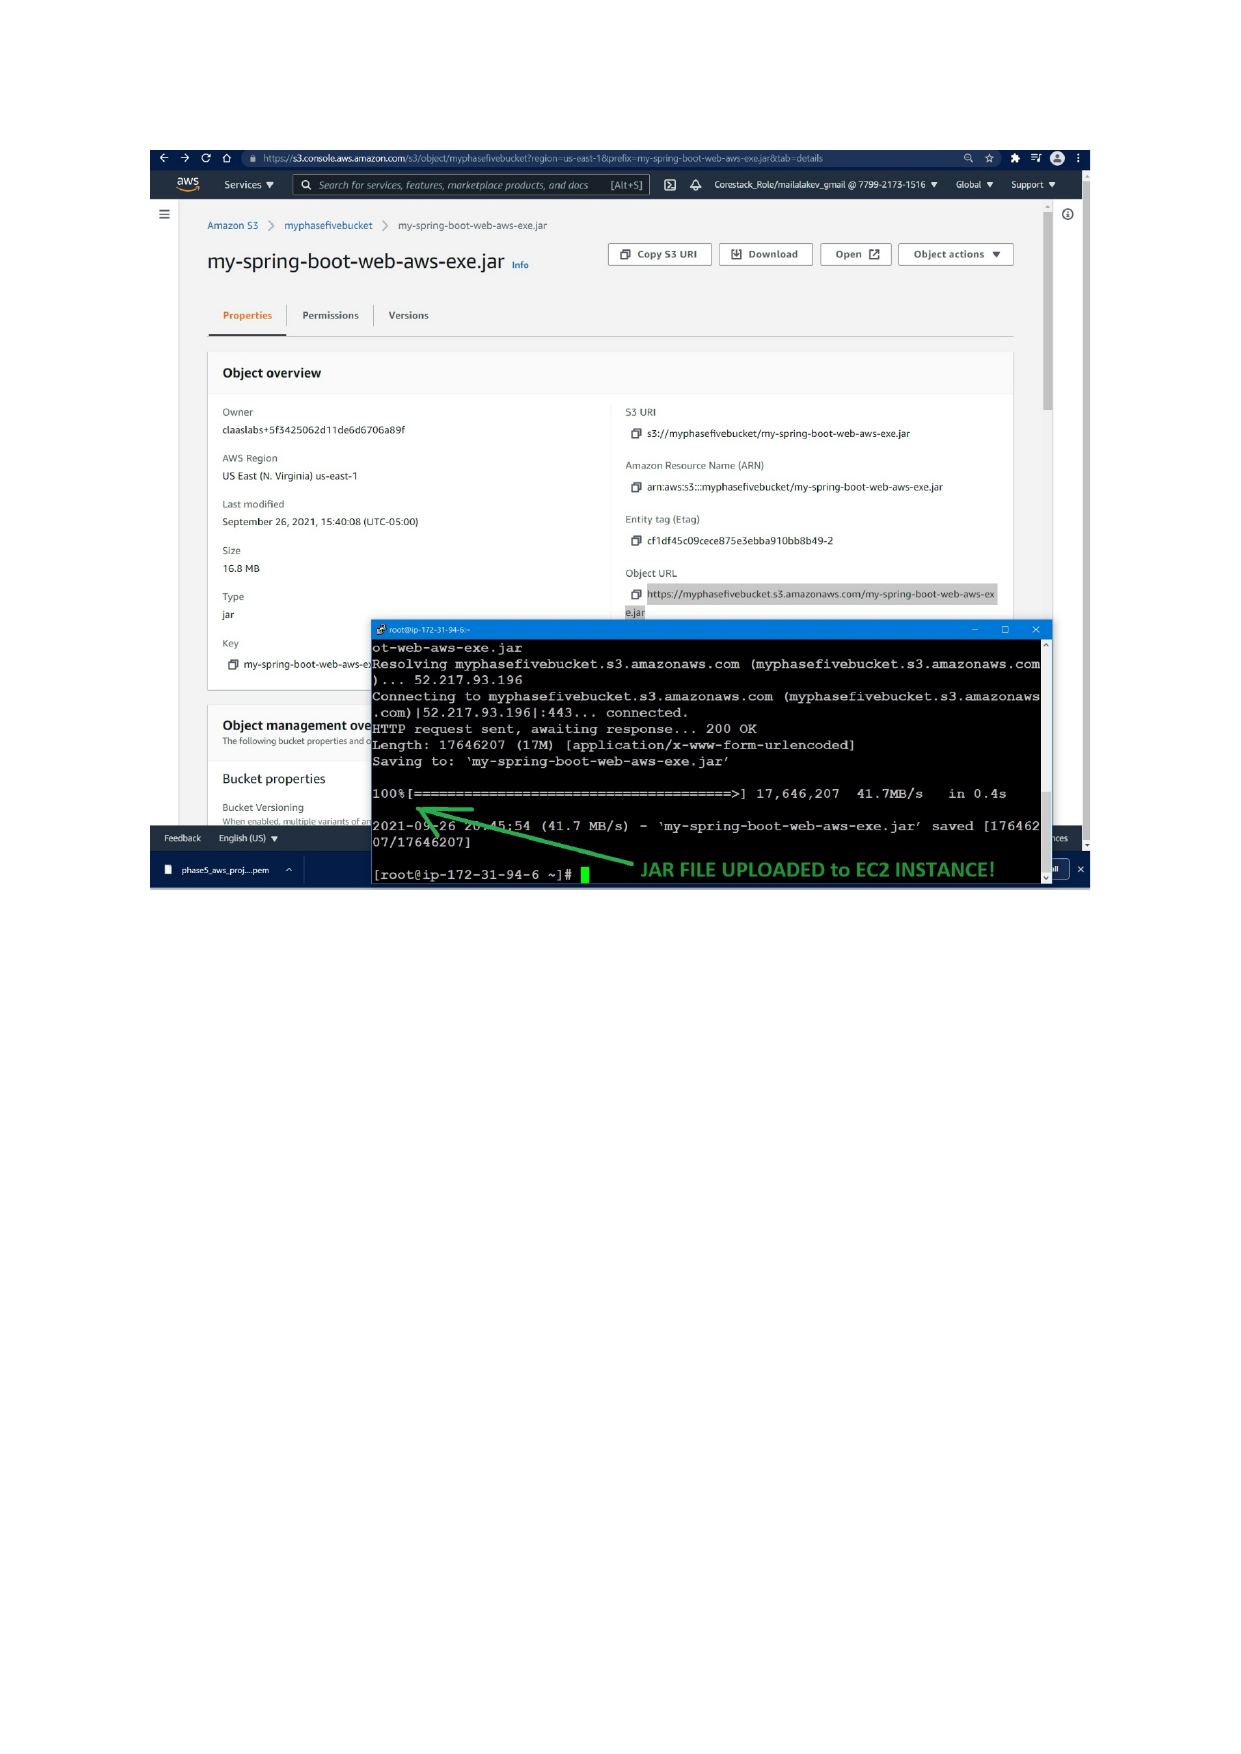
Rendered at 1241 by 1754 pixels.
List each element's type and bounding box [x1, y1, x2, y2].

picture [150, 150, 1091, 890]
